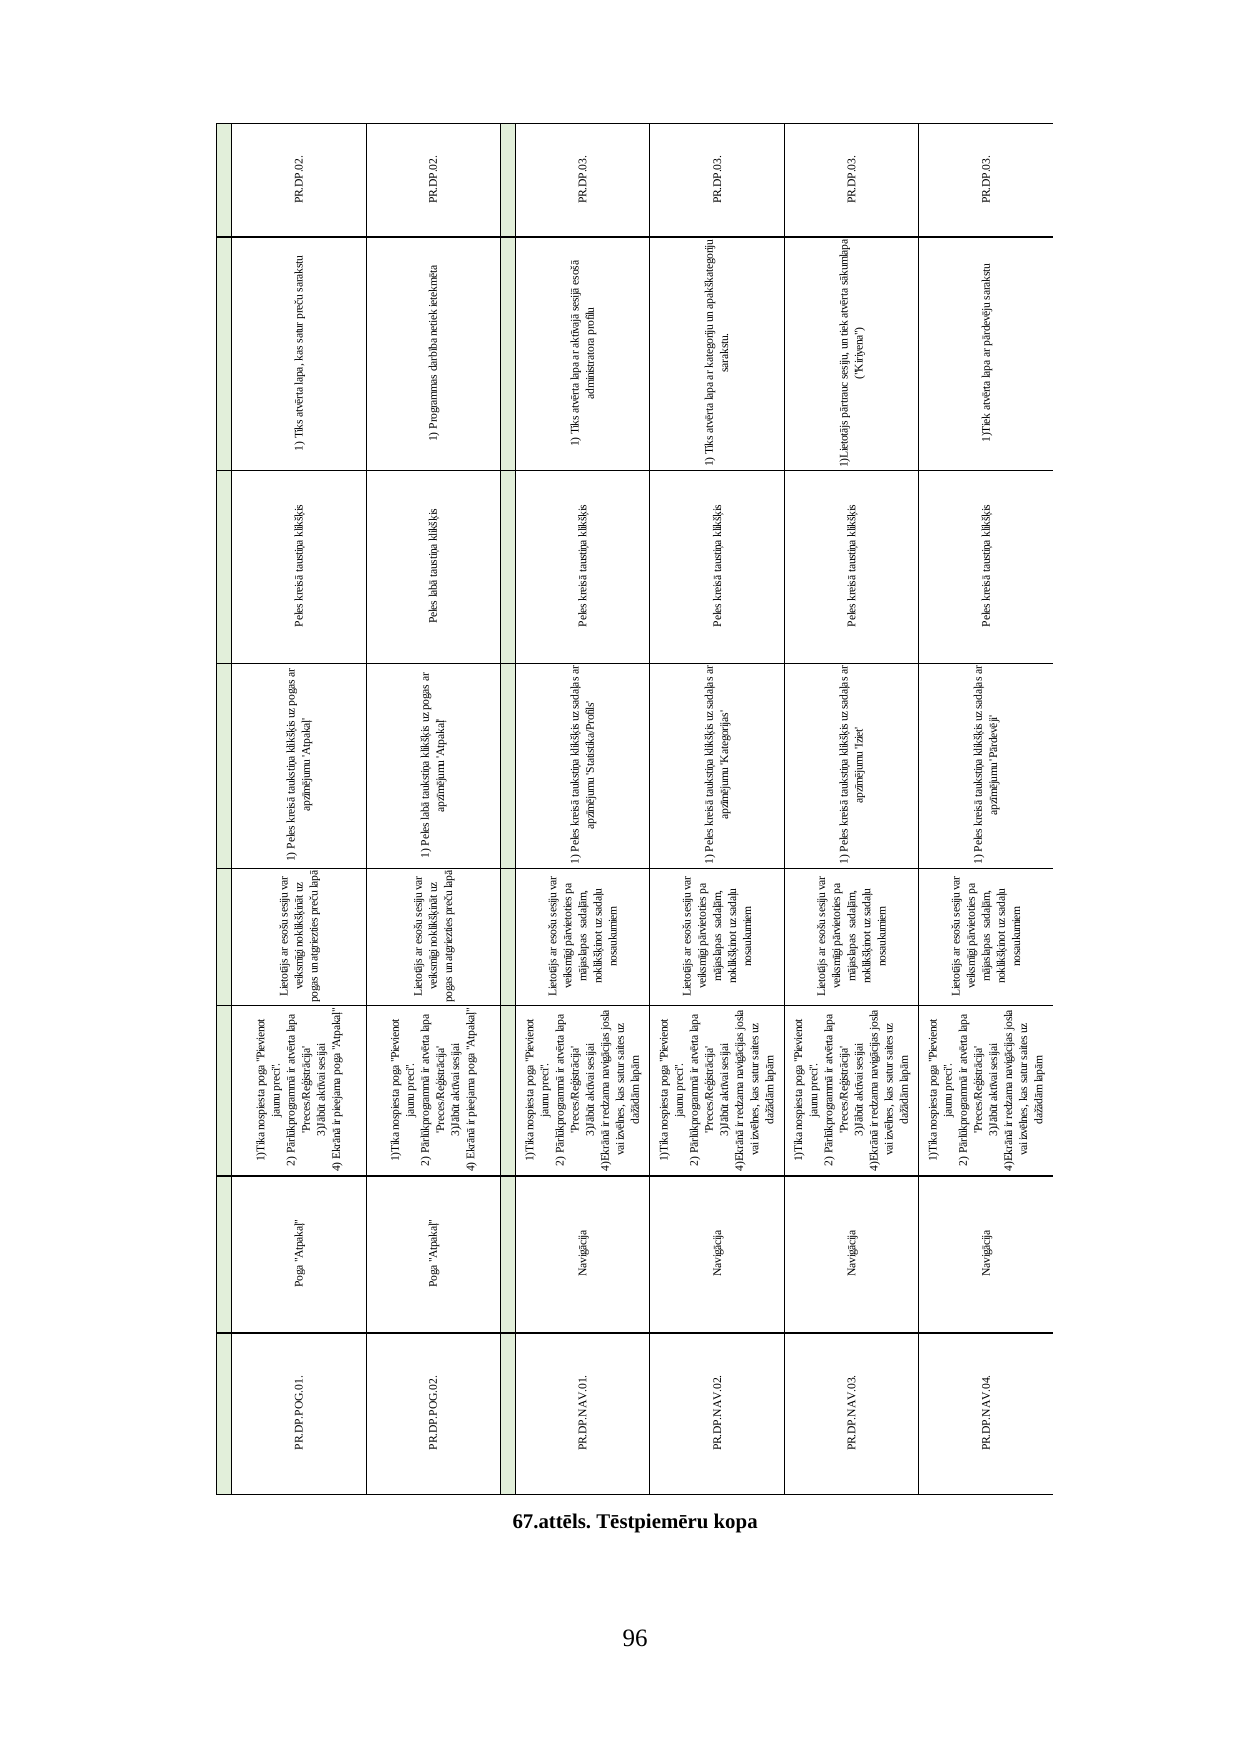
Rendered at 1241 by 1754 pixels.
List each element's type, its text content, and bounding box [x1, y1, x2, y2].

text 67.attēls. Tēstpiemēru kopa [148, 1509, 1122, 1533]
